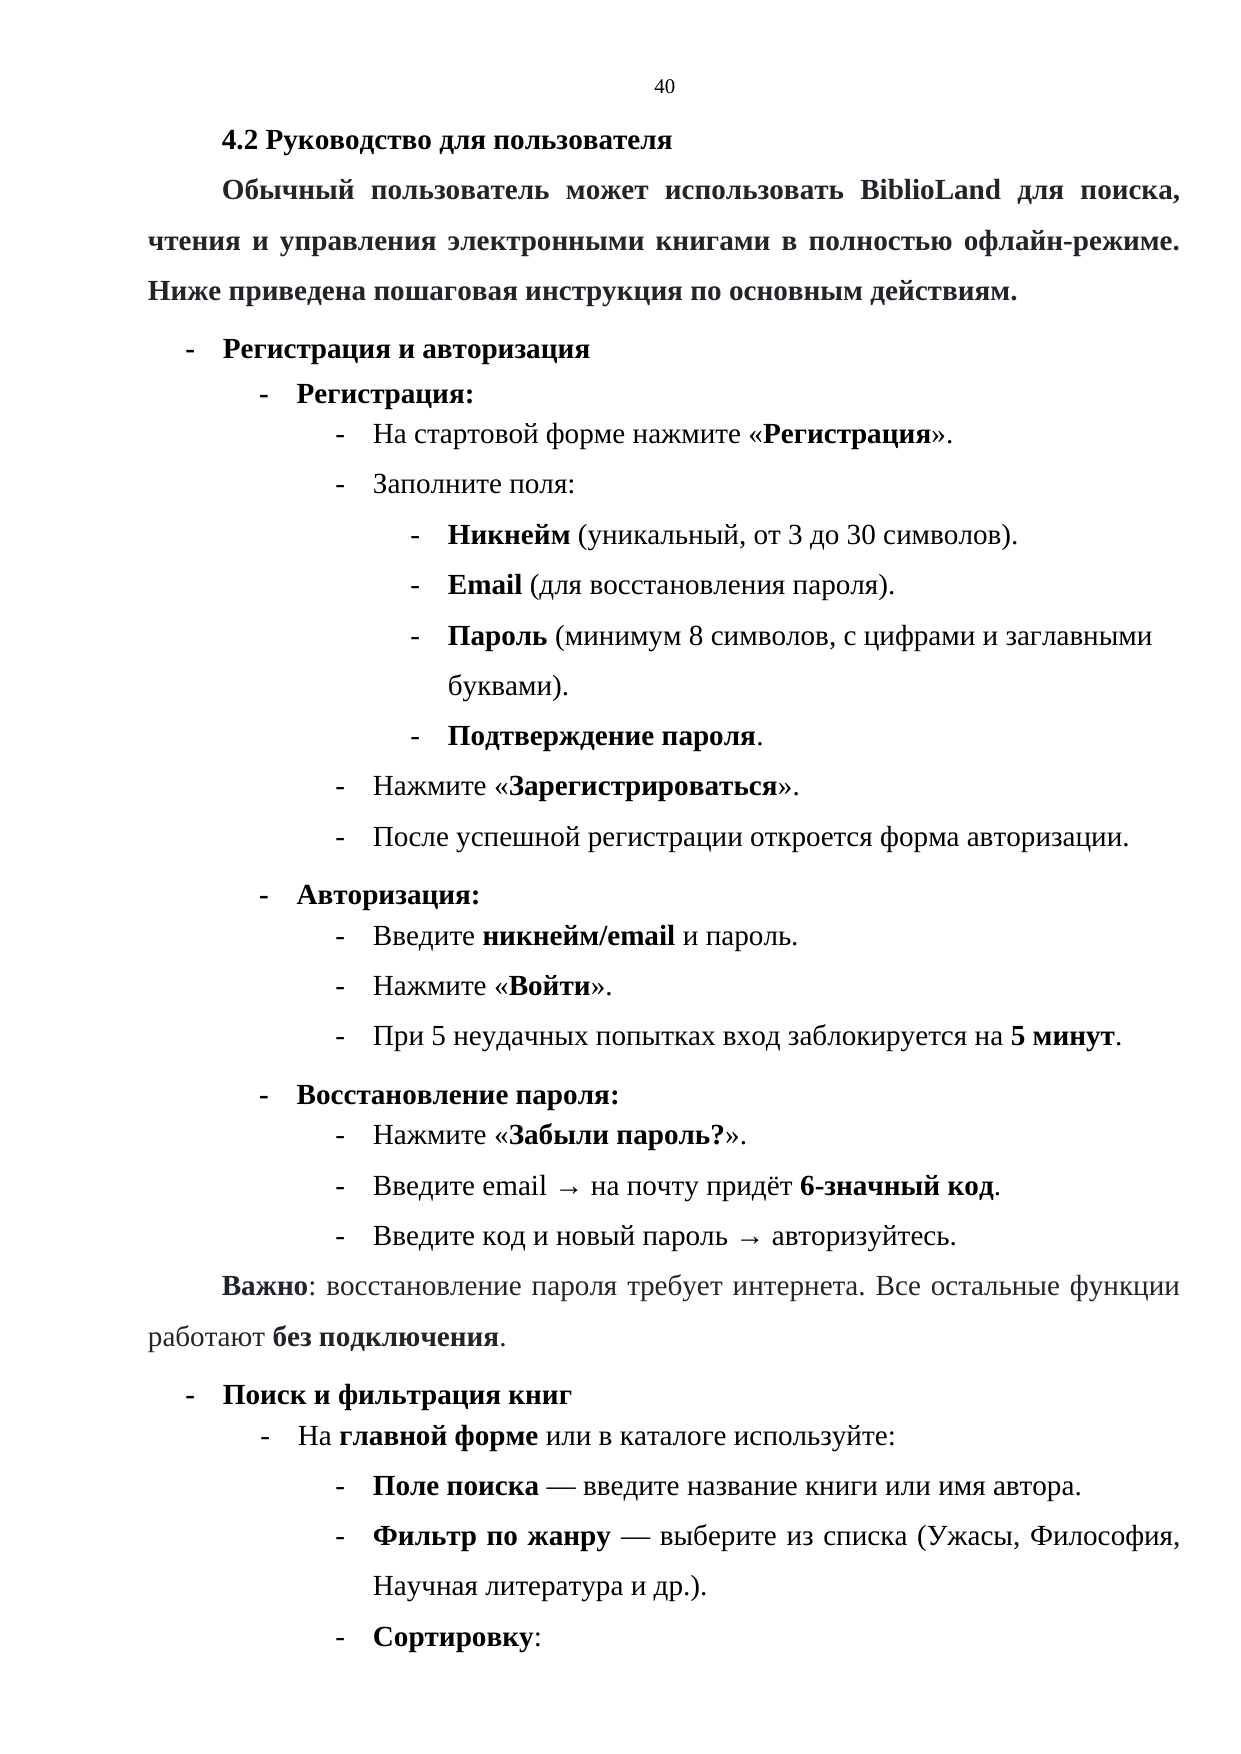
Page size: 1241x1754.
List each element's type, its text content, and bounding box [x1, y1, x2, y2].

list Пароль (минимум 8 символов, с цифрами и заглавными буквами). [410, 618, 1181, 701]
list Введите никнейм/email и пароль. [335, 918, 1181, 951]
list Введите код и новый пароль → авторизуйтесь. [335, 1218, 1181, 1252]
list Подтверждение пароля. [410, 718, 1181, 752]
subtitle Восстановление пароля: [259, 1077, 1181, 1111]
list Нажмите «Войти». [335, 968, 1181, 1002]
list Никнейм (уникальный, от 3 до 30 символов). [410, 517, 1181, 551]
subtitle Поиск и фильтрация книг [185, 1377, 1181, 1411]
list Email (для восстановления пароля). [410, 567, 1181, 601]
list Фильтр по жанру — выберите из списка (Ужасы, Философия, Научная литература и др.). [335, 1518, 1181, 1602]
subtitle 4.2 Руководство для пользователя [222, 122, 1181, 156]
subtitle Регистрация: [259, 376, 1181, 409]
subtitle Регистрация и авторизация [185, 332, 1181, 365]
list Поле поиска — введите название книги или имя автора. [335, 1468, 1181, 1501]
list После успешной регистрации откроется форма авторизации. [335, 819, 1181, 852]
list На стартовой форме нажмите «Регистрация». [335, 416, 1181, 450]
text Важно: восстановление пароля требует интернета. Все остальные функции работают без подключения. [148, 1268, 1181, 1352]
list На главной форме или в каталоге используйте: [260, 1418, 1181, 1451]
list Нажмите «Зарегистрироваться». [335, 768, 1181, 802]
list Сортировку: [335, 1619, 1181, 1652]
text Обычный пользователь может использовать BiblioLand для поиска, чтения и управления электронными книгами в полностью офлайн-режиме. Ниже приведена пошаговая инструкция по основным действиям. [148, 172, 1181, 306]
subtitle Авторизация: [259, 877, 1181, 911]
list При 5 неудачных попытках вход заблокируется на 5 минут. [335, 1018, 1181, 1052]
list Заполните поля: [335, 467, 1181, 500]
list Введите email → на почту придёт 6-значный код. [335, 1168, 1181, 1201]
list Нажмите «Забыли пароль?». [335, 1117, 1181, 1151]
